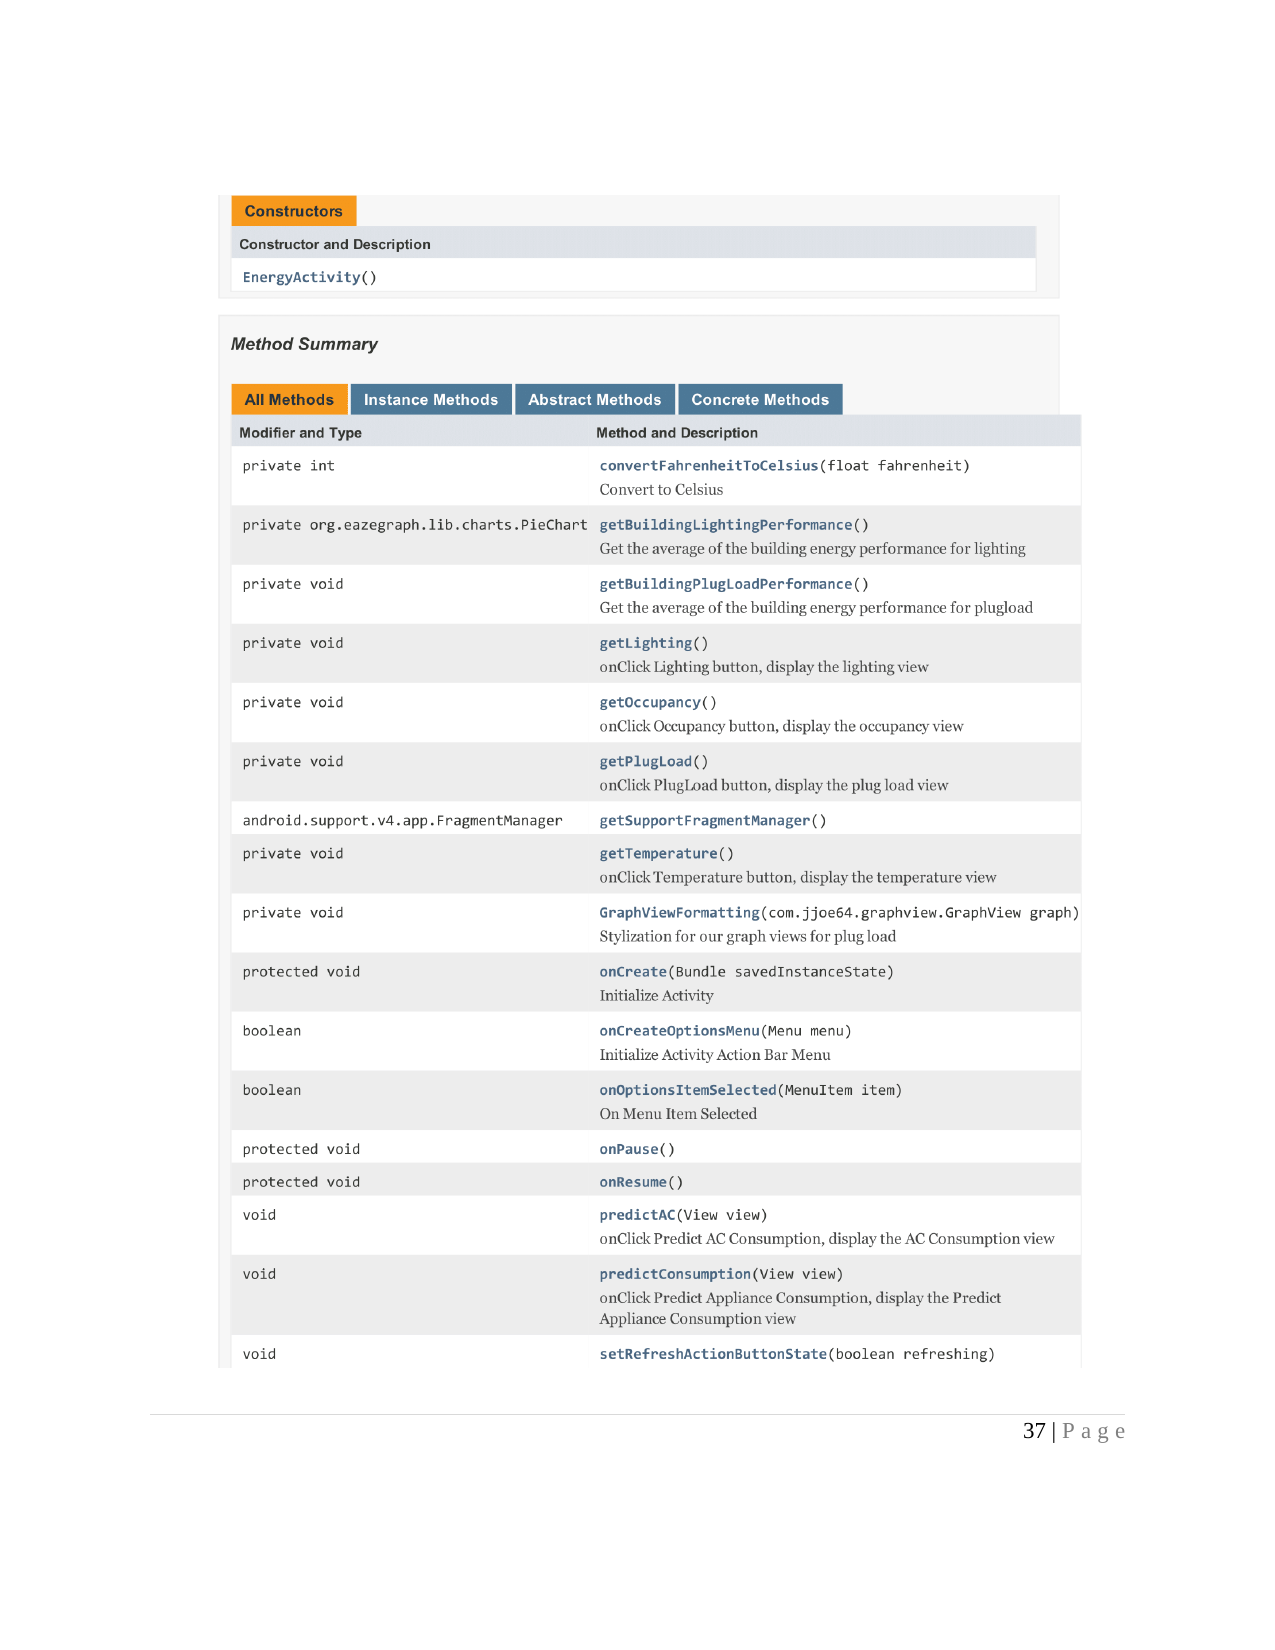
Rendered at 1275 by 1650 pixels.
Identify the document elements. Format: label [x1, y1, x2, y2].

picture [150, 150, 1125, 1412]
